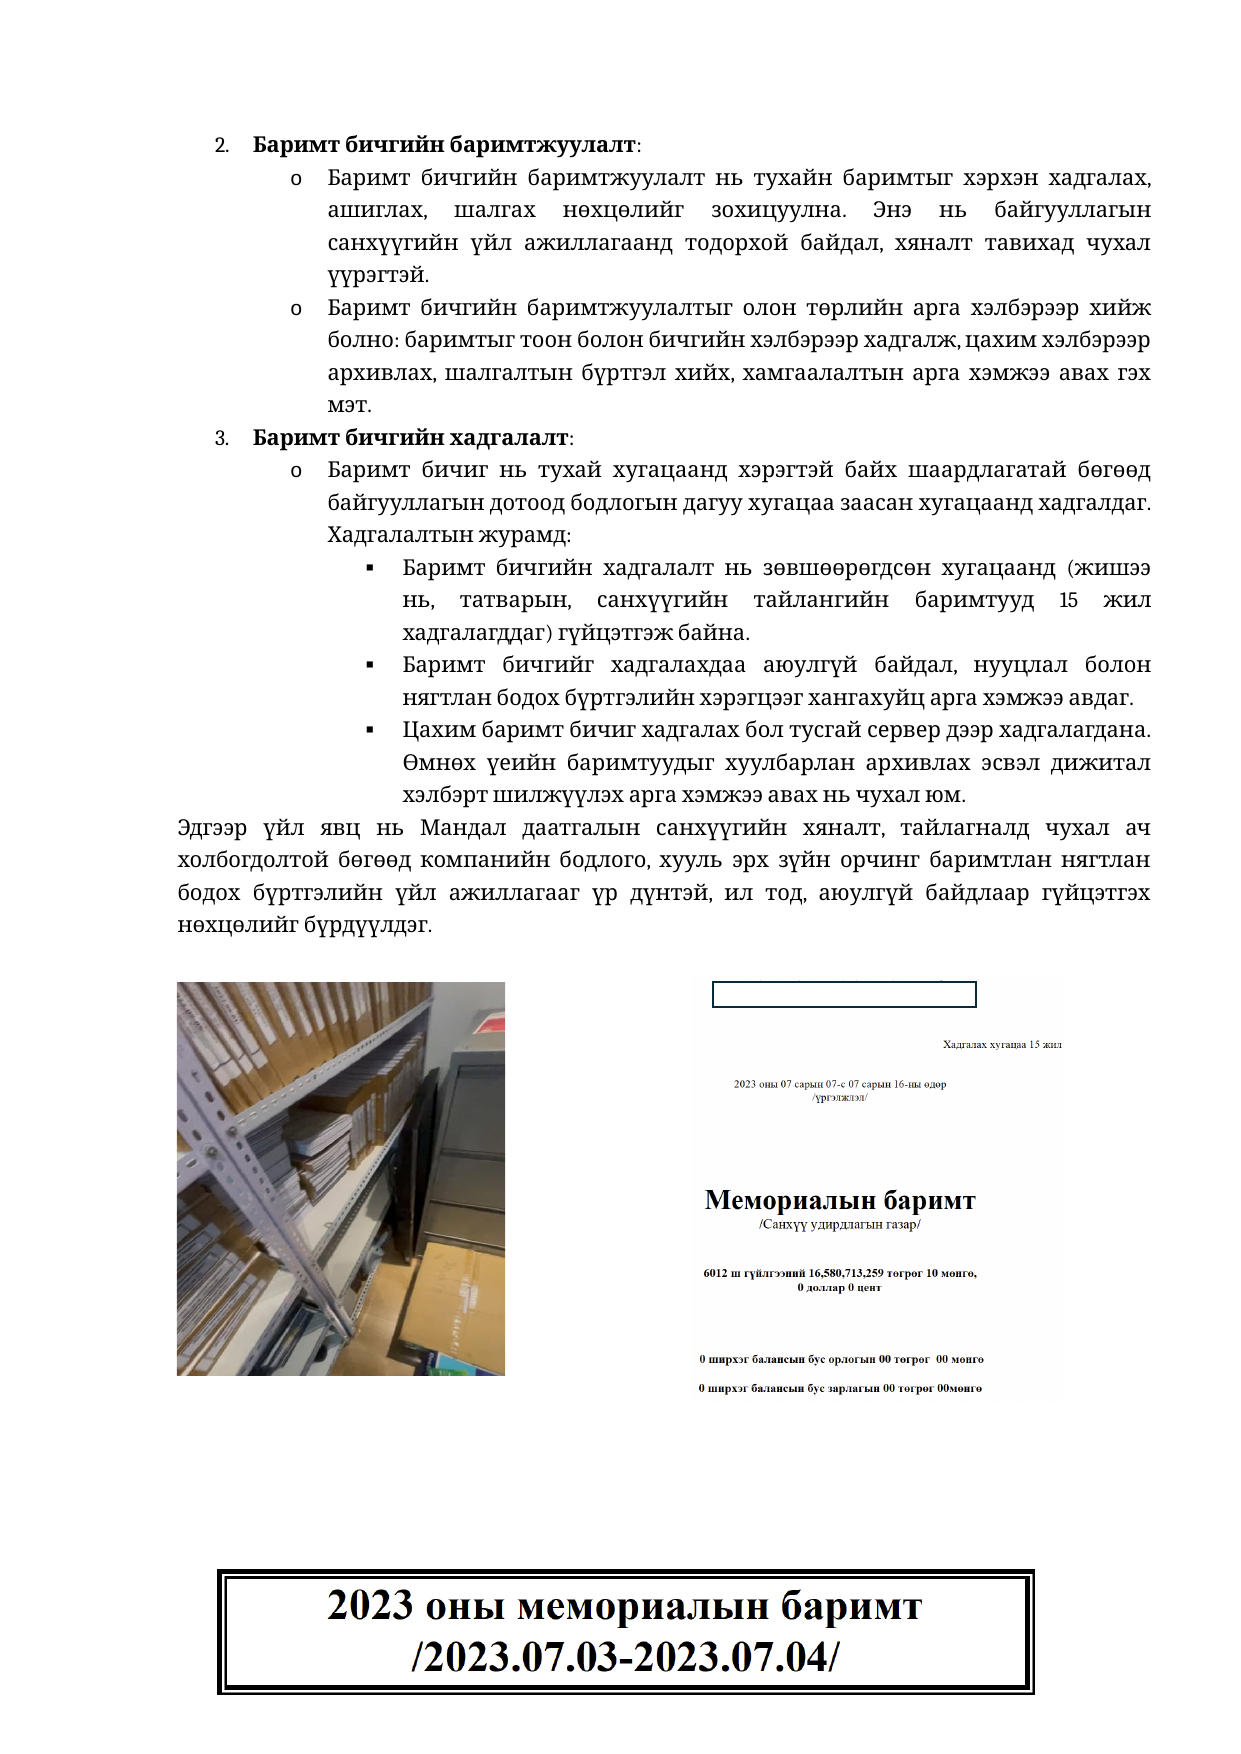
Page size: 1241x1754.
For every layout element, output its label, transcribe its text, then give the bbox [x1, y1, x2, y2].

list Цахим баримт бичиг хадгалах бол тусгай сервер дээр хадгалагдана. Өмнөх үеийн баримтуудыг хуулбарлан архивлах эсвэл дижитал хэлбэрт шилжүүлэх арга хэмжээ авах нь чухал юм. [365, 714, 1152, 812]
list Баримт бичгийг хадгалахдаа аюулгүй байдал, нууцлал болон нягтлан бодох бүртгэлийн хэрэгцээг хангахуйц арга хэмжээ авдаг. [365, 649, 1152, 714]
list Баримт бичгийн хадгалалт нь зөвшөөрөгдсөн хугацаанд (жишээ нь, татварын, санхүүгийн тайлангийн баримтууд 15 жил хадгалагддаг) гүйцэтгэж байна. [365, 552, 1152, 649]
list Баримт бичиг нь тухай хугацаанд хэрэгтэй байх шаардлагатай бөгөөд байгууллагын дотоод бодлогын дагуу хугацаа заасан хугацаанд хадгалдаг. Хадгалалтын журамд: [290, 454, 1152, 552]
list Баримт бичгийн баримтжуулалт нь тухайн баримтыг хэрхэн хадгалах, ашиглах, шалгах нөхцөлийг зохицуулна. Энэ нь байгууллагын санхүүгийн үйл ажиллагаанд тодорхой байдал, хяналт тавихад чухал үүрэгтэй. [290, 162, 1152, 292]
list Баримт бичгийн хадгалалт: [215, 422, 1152, 454]
picture [176, 982, 506, 1376]
list Баримт бичгийн баримтжуулалтыг олон төрлийн арга хэлбэрээр хийж болно: баримтыг тоон болон бичгийн хэлбэрээр хадгалж, цахим хэлбэрээр архивлах, шалгалтын бүртгэл хийх, хамгаалалтын арга хэмжээ авах гэх мэт. [290, 292, 1152, 422]
picture [691, 974, 1065, 1403]
text Эдгээр үйл явц нь Мандал даатгалын санхүүгийн хяналт, тайлагналд чухал ач холбогдолтой бөгөөд компанийн бодлого, хууль эрх зүйн орчинг баримтлан нягтлан бодох бүртгэлийн үйл ажиллагааг үр дүнтэй, ил тод, аюулгүй байдлаар гүйцэтгэх нөхцөлийг бүрдүүлдэг. [177, 812, 1152, 942]
list Баримт бичгийн баримтжуулалт: [215, 129, 1152, 162]
picture [188, 1537, 1053, 1719]
